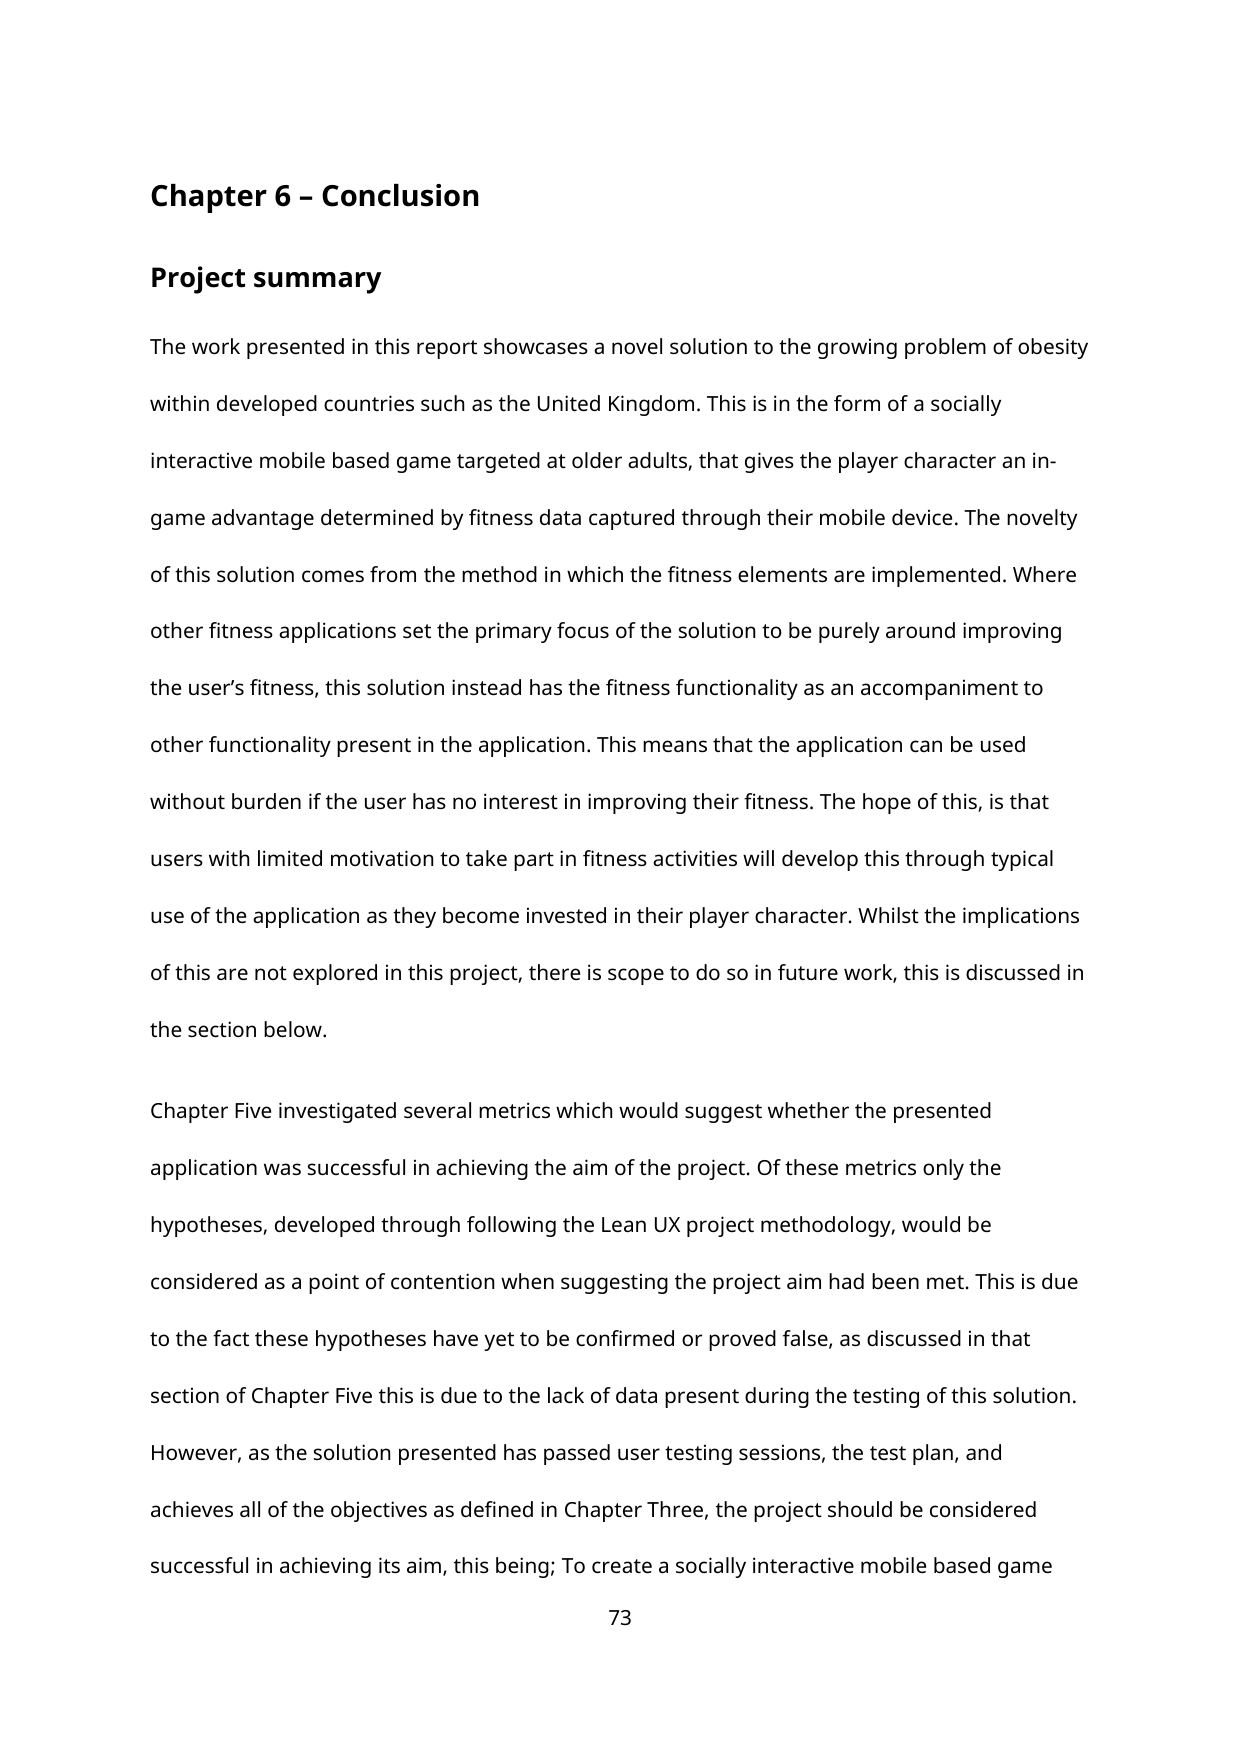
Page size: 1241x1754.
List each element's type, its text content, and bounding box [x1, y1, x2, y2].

text The work presented in this report showcases a novel solution to the growing problem of obesity within developed countries such as the United Kingdom. This is in the form of a socially interactive mobile based game targeted at older adults, that gives the player character an in-game advantage determined by fitness data captured through their mobile device. The novelty of this solution comes from the method in which the fitness elements are implemented. Where other fitness applications set the primary focus of the solution to be purely around improving the user’s fitness, this solution instead has the fitness functionality as an accompaniment to other functionality present in the application. This means that the application can be used without burden if the user has no interest in improving their fitness. The hope of this, is that users with limited motivation to take part in fitness activities will develop this through typical use of the application as they become invested in their player character. Whilst the implications of this are not explored in this project, there is scope to do so in future work, this is discussed in the section below. [150, 332, 1090, 1043]
subtitle Chapter 6 – Conclusion [150, 175, 1090, 215]
subtitle Project summary [150, 258, 1090, 295]
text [150, 1097, 1090, 1580]
